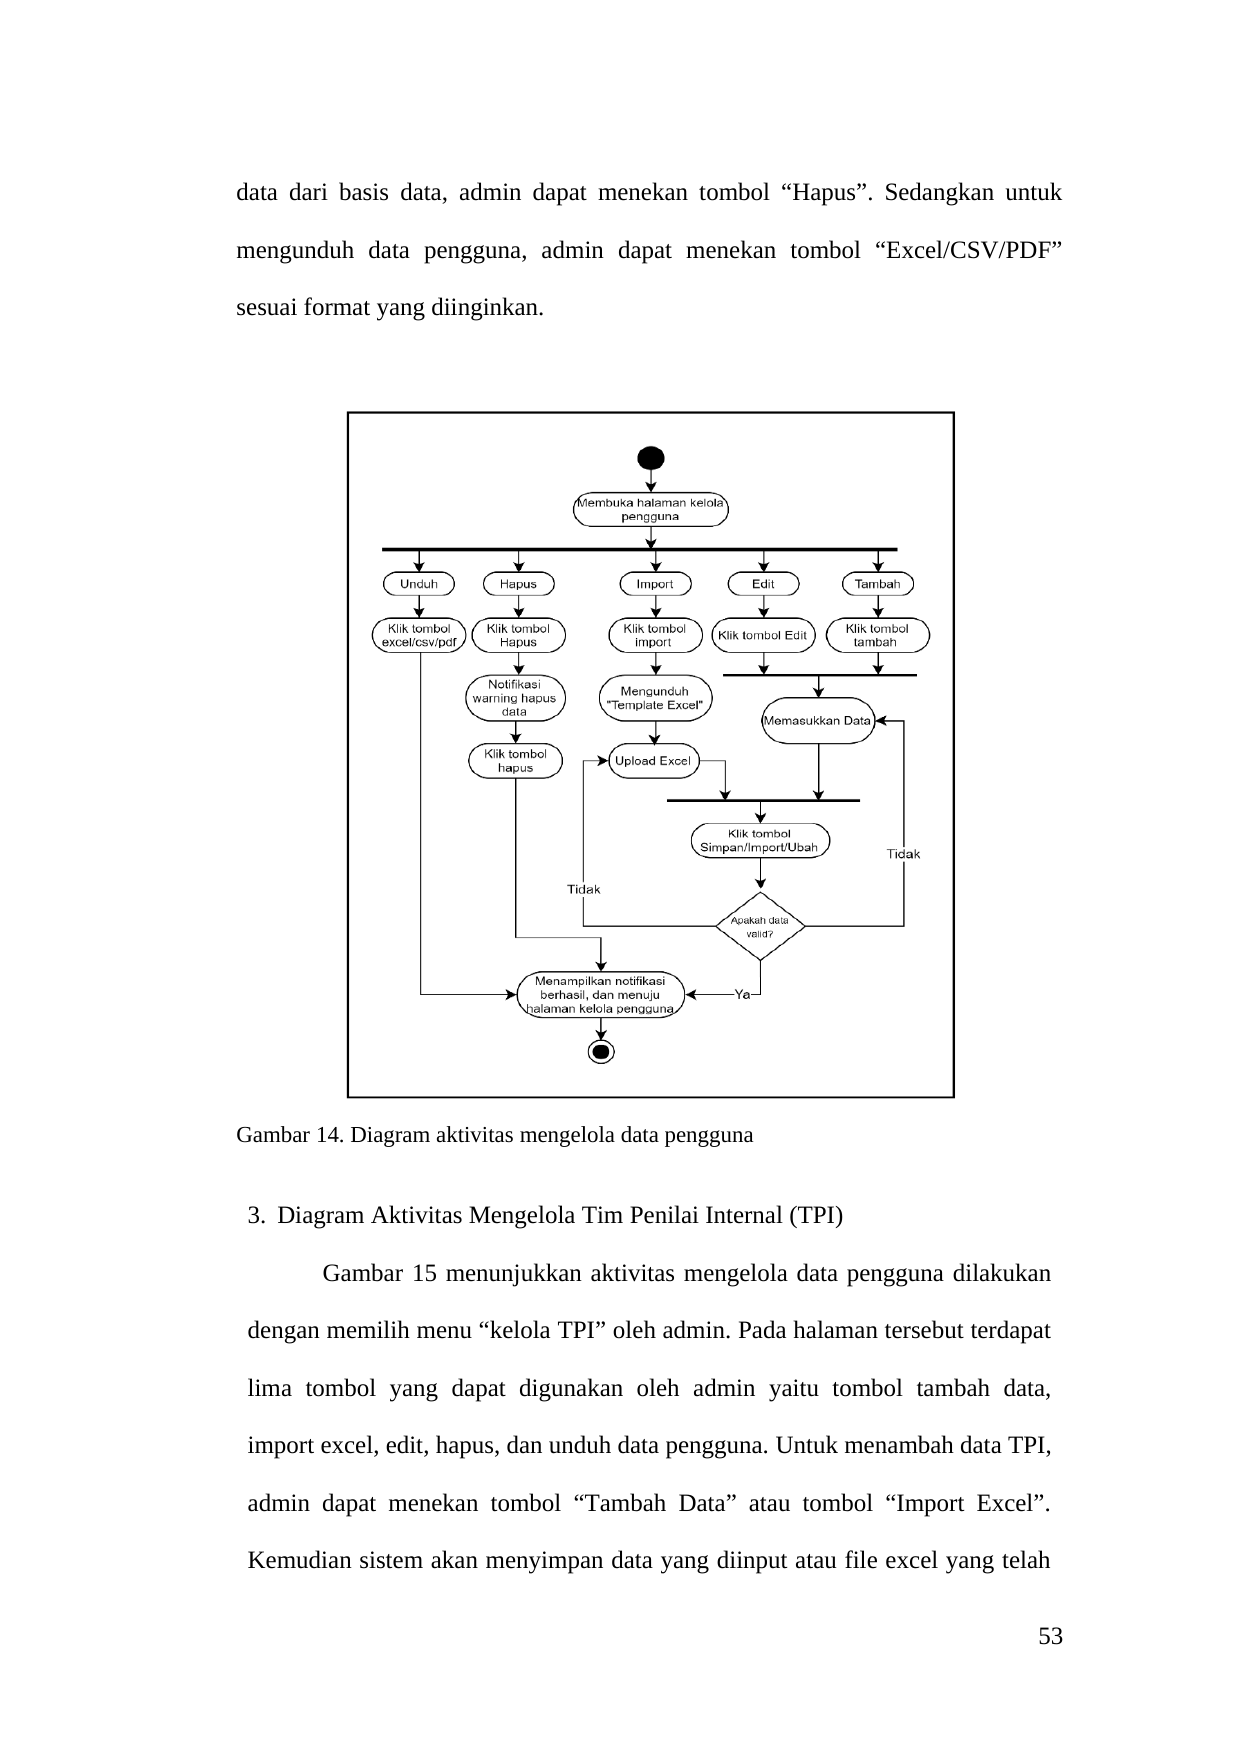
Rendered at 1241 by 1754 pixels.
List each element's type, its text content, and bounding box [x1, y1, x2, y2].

text Gambar 14. Diagram aktivitas mengelola data pengguna [236, 1121, 1063, 1148]
picture [333, 399, 967, 1109]
